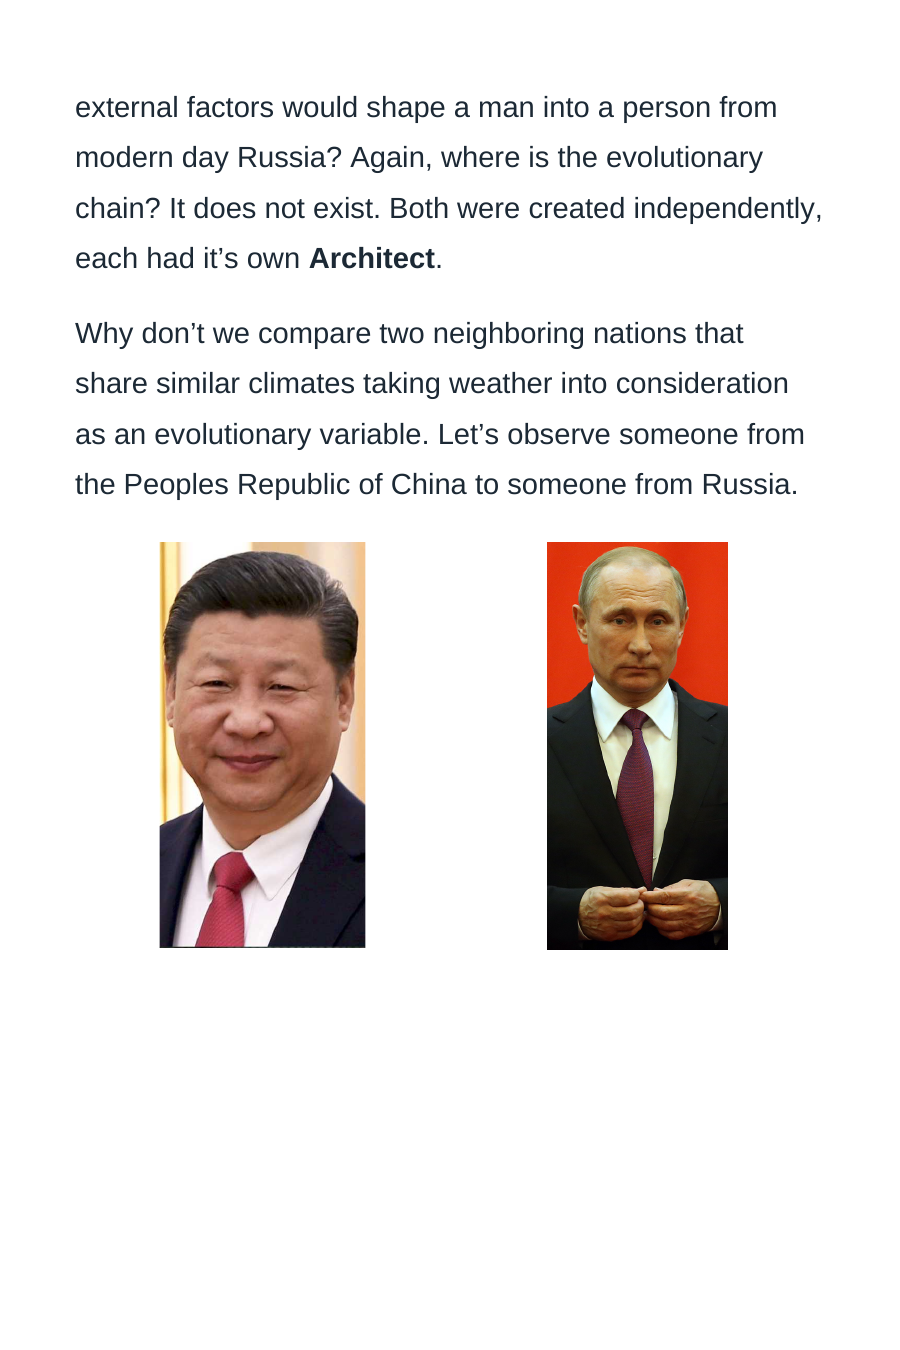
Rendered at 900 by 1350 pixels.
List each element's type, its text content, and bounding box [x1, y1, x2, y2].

table_header [75, 543, 450, 1189]
picture [159, 542, 366, 948]
table_header [450, 543, 825, 1189]
picture [547, 542, 728, 950]
text Why don’t we compare two neighboring nations that share similar climates taking weather into consideration as an evolutionary variable. Let’s observe someone from the Peoples Republic of China to someone from Russia. [75, 316, 825, 501]
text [75, 90, 825, 274]
